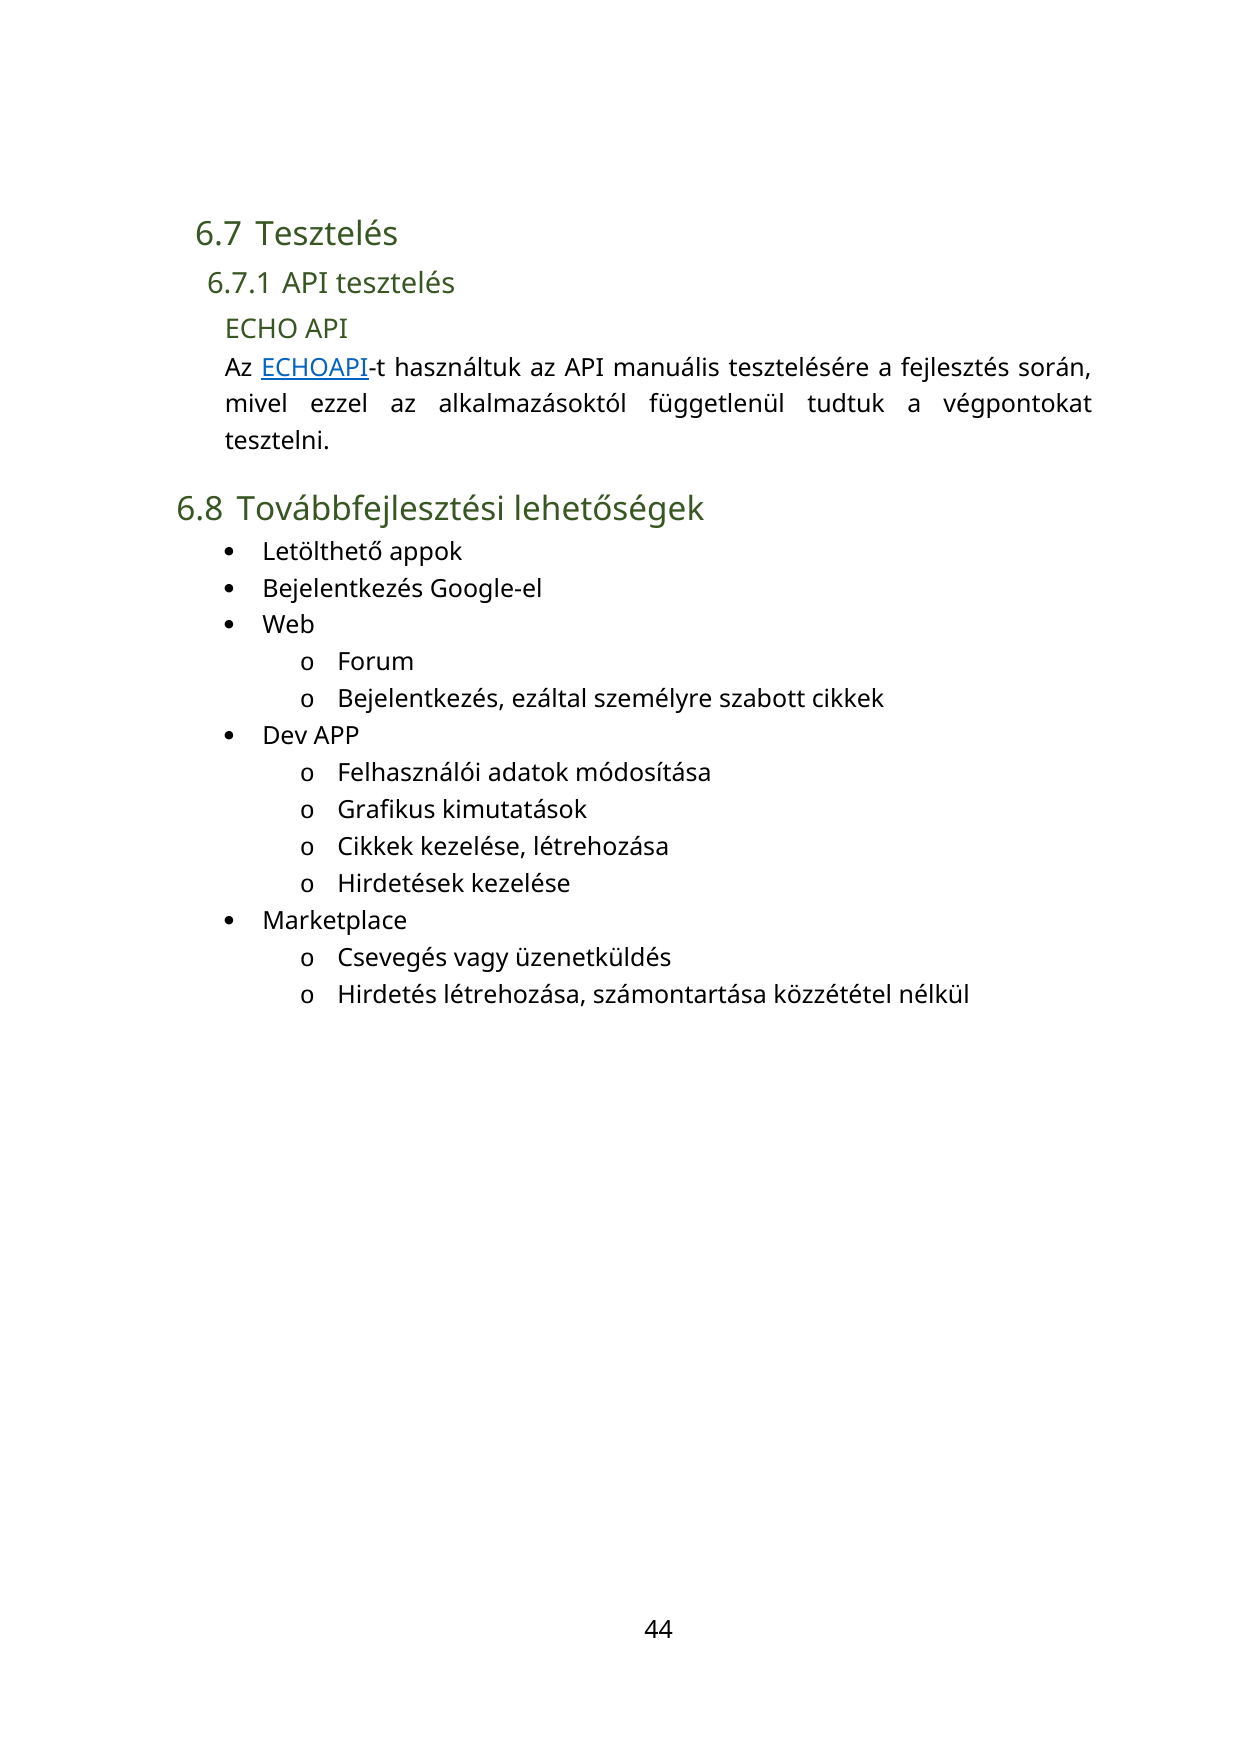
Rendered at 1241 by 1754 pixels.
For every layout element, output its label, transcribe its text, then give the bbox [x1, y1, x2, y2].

list Hirdetések kezelése [299, 866, 1092, 900]
list Grafikus kimutatások [299, 792, 1092, 826]
list Felhasználói adatok módosítása [299, 755, 1092, 789]
list Forum [299, 644, 1092, 678]
list Web [224, 607, 1092, 641]
text Az ECHOAPI-t használtuk az API manuális tesztelésére a fejlesztés során, mivel ezzel az alkalmazásoktól függetlenül tudtuk a végpontokat tesztelni. [224, 349, 1092, 457]
list Dev APP [224, 718, 1092, 752]
list Hirdetés létrehozása, számontartása közzététel nélkül [299, 976, 1092, 1011]
list Letölthető appok [224, 534, 1092, 568]
subtitle Tesztelés [195, 209, 1092, 255]
subtitle ECHO API [224, 309, 1092, 346]
list Csevegés vagy üzenetküldés [299, 939, 1092, 974]
subtitle API tesztelés [207, 263, 1092, 302]
list Bejelentkezés Google-el [224, 570, 1092, 604]
subtitle Továbbfejlesztési lehetőségek [176, 485, 1092, 530]
list Bejelentkezés, ezáltal személyre szabott cikkek [299, 681, 1092, 715]
list Marketplace [224, 903, 1092, 937]
list Cikkek kezelése, létrehozása [299, 829, 1092, 863]
